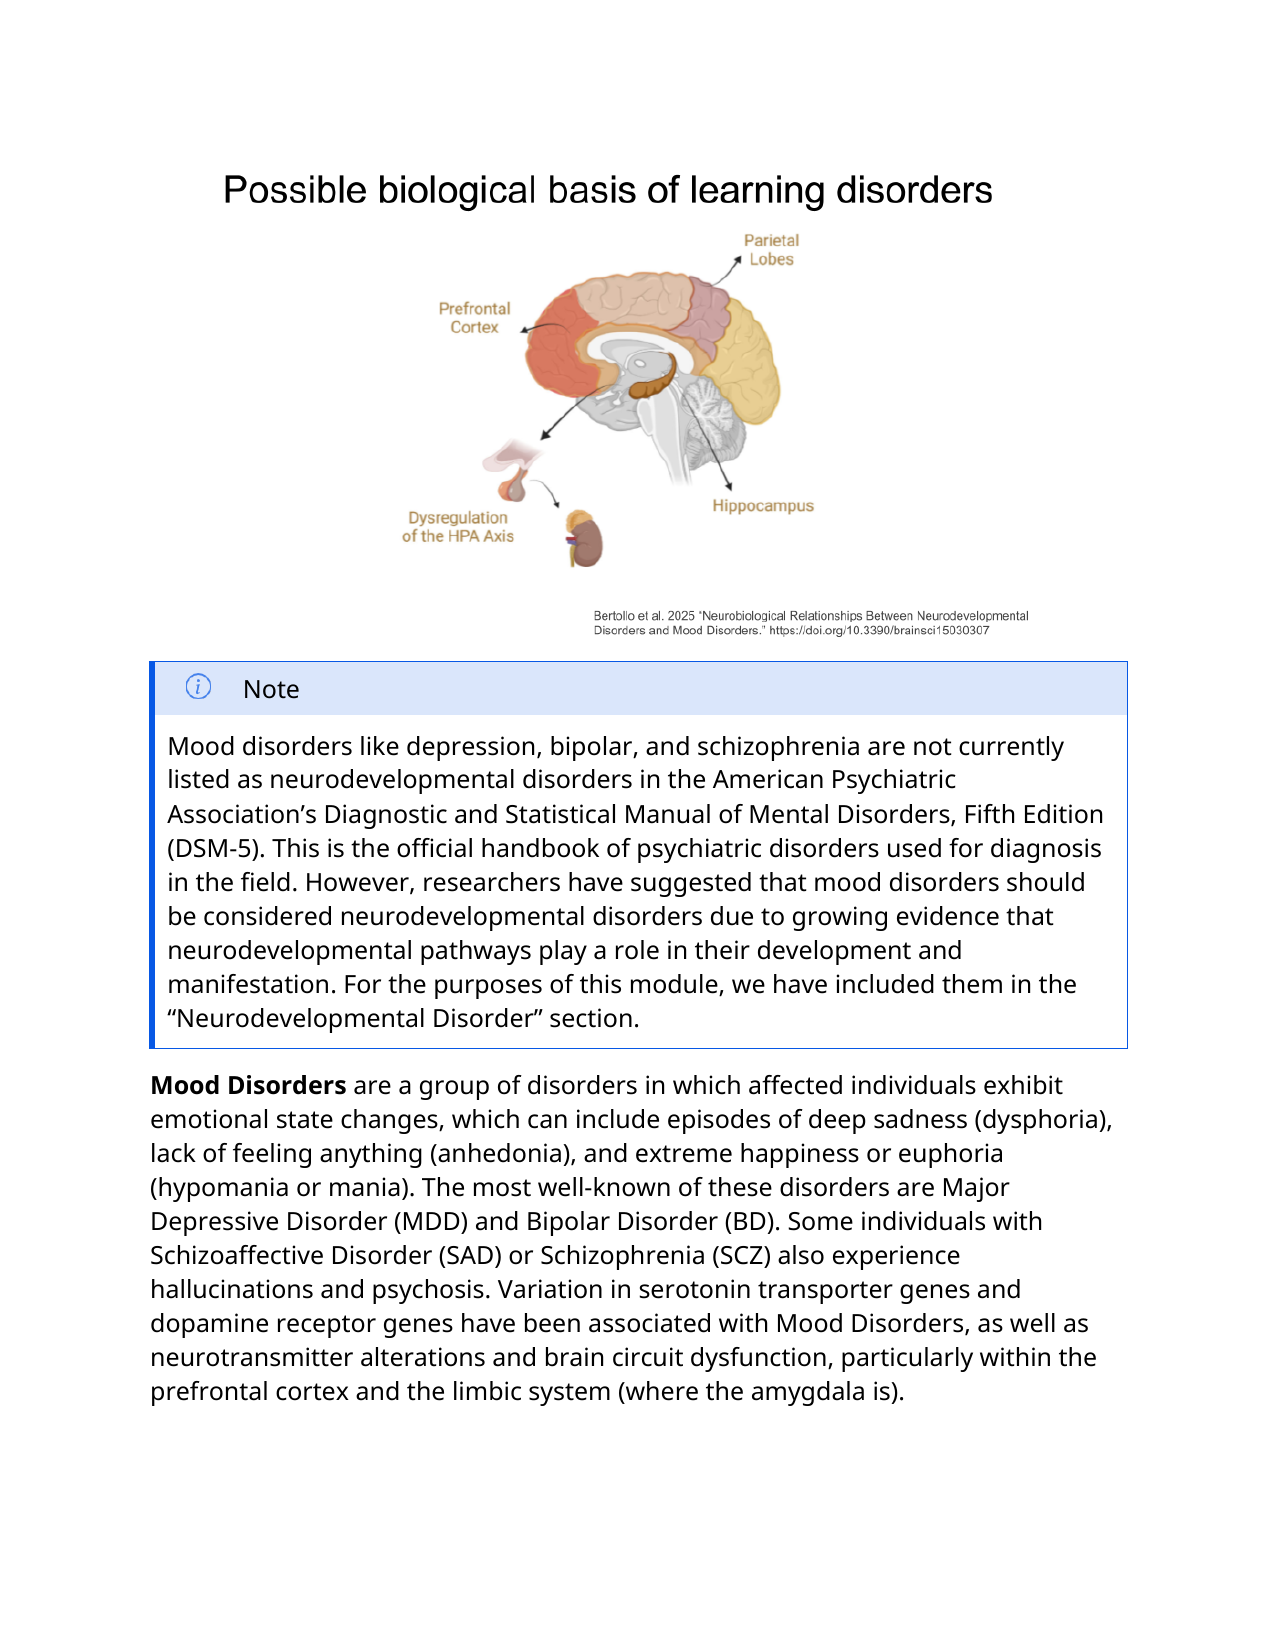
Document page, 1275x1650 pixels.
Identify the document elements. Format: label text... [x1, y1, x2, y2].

picture [186, 673, 211, 699]
picture [168, 150, 1044, 643]
text Mood Disorders are a group of disorders in which affected individuals exhibit emotional state changes, which can include episodes of deep sadness (dysphoria), lack of feeling anything (anhedonia), and extreme happiness or euphoria (hypomania or mania). The most well-known of these disorders are Major Depressive Disorder (MDD) and Bipolar Disorder (BD). Some individuals with Schizoaffective Disorder (SAD) or Schizophrenia (SCZ) also experience hallucinations and psychosis. Variation in serotonin transporter genes and dopamine receptor genes have been associated with Mood Disorders, as well as neurotransmitter alterations and brain circuit dysfunction, particularly within the prefrontal cortex and the limbic system (where the amygdala is). [150, 1067, 1125, 1408]
table_header Note [155, 662, 1127, 715]
table_cell Mood disorders like depression, bipolar, and schizophrenia are not currently listed as neurodevelopmental disorders in the American Psychiatric Association’s Diagnostic and Statistical Manual of Mental Disorders, Fifth Edition (DSM-5). This is the official handbook of psychiatric disorders used for diagnosis in the field. However, researchers have suggested that mood disorders should be considered neurodevelopmental disorders due to growing evidence that neurodevelopmental pathways play a role in their development and manifestation. For the purposes of this module, we have included them in the “Neurodevelopmental Disorder” section. [155, 715, 1127, 1048]
